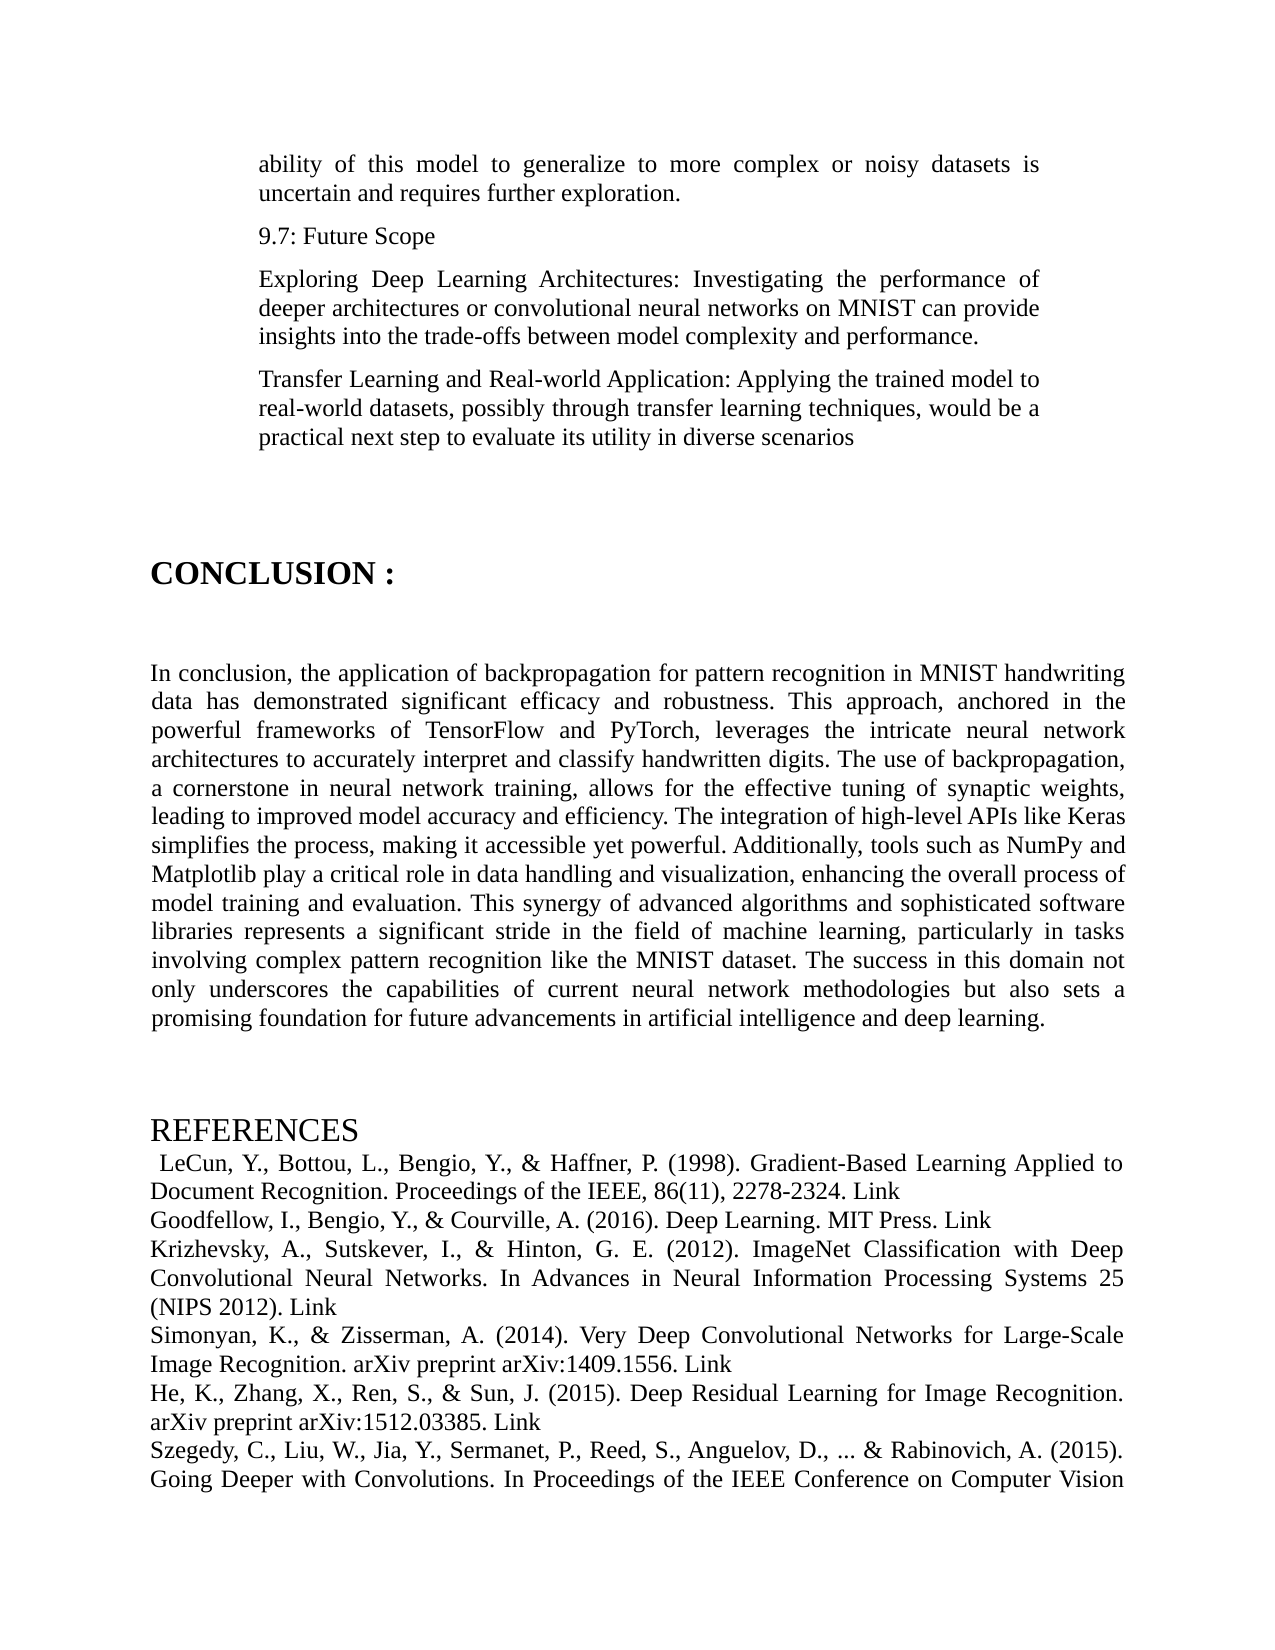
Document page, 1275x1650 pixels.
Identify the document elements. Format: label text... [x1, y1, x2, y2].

text LeCun, Y., Bottou, L., Bengio, Y., & Haffner, P. (1998). Gradient-Based Learning Applied to Document Recognition. Proceedings of the IEEE, 86(11), 2278-2324. Link [150, 1148, 1125, 1206]
text REFERENCES [150, 1118, 1127, 1147]
text Transfer Learning and Real-world Application: Applying the trained model to real-world datasets, possibly through transfer learning techniques, would be a practical next step to evaluate its utility in diverse scenarios [258, 365, 1040, 451]
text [150, 1436, 1125, 1493]
text Simonyan, K., & Zisserman, A. (2014). Very Deep Convolutional Networks for Large-Scale Image Recognition. arXiv preprint arXiv:1409.1556. Link [150, 1321, 1125, 1378]
text Krizhevsky, A., Sutskever, I., & Hinton, G. E. (2012). ImageNet Classification with Deep Convolutional Neural Networks. In Advances in Neural Information Processing Systems 25 (NIPS 2012). Link [150, 1234, 1125, 1321]
text 9.7: Future Scope [258, 222, 1040, 250]
text In conclusion, the application of backpropagation for pattern recognition in MNIST handwriting data has demonstrated significant efficacy and robustness. This approach, anchored in the powerful frameworks of TensorFlow and PyTorch, leverages the intricate neural network architectures to accurately interpret and classify handwritten digits. The use of backpropagation, a cornerstone in neural network training, allows for the effective tuning of synaptic weights, leading to improved model accuracy and efficiency. The integration of high-level APIs like Keras simplifies the process, making it accessible yet powerful. Additionally, tools such as NumPy and Matplotlib play a critical role in data handling and visualization, enhancing the overall process of model training and evaluation. This synergy of advanced algorithms and sophisticated software libraries represents a significant stride in the field of machine learning, particularly in tasks involving complex pattern recognition like the MNIST dataset. The success in this domain not only underscores the capabilities of current neural network methodologies but also sets a promising foundation for future advancements in artificial intelligence and deep learning. [150, 658, 1127, 1032]
text Goodfellow, I., Bengio, Y., & Courville, A. (2016). Deep Learning. MIT Press. Link [150, 1206, 1125, 1234]
text He, K., Zhang, X., Ren, S., & Sun, J. (2015). Deep Residual Learning for Image Recognition. arXiv preprint arXiv:1512.03385. Link [150, 1378, 1125, 1436]
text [258, 150, 1040, 207]
text CONCLUSION : [150, 562, 1127, 590]
text Exploring Deep Learning Architectures: Investigating the performance of deeper architectures or convolutional neural networks on MNIST can provide insights into the trade-offs between model complexity and performance. [258, 264, 1040, 351]
